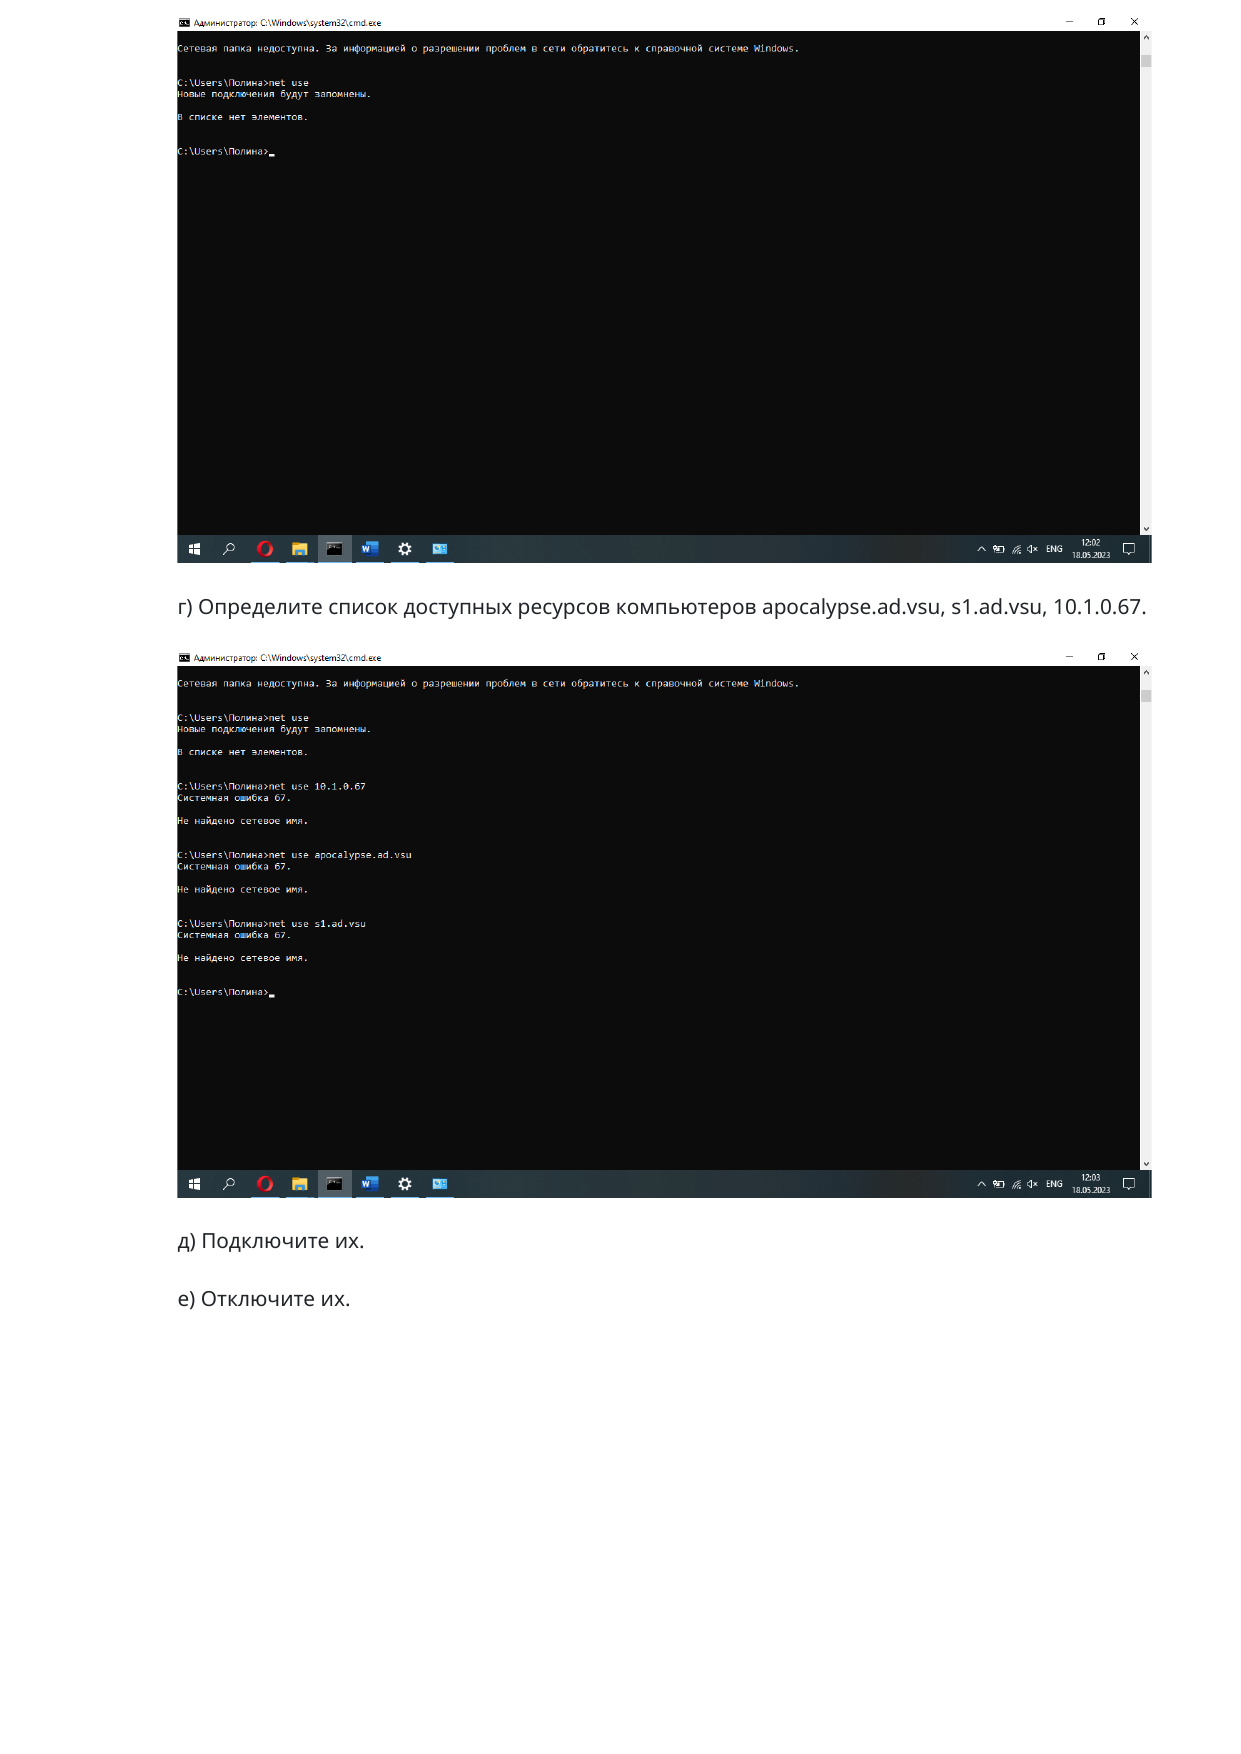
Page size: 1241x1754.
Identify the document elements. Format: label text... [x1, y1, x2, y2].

picture [177, 14, 1152, 563]
text е) Отключите их. [177, 1284, 1152, 1313]
picture [177, 649, 1152, 1198]
text г) Определите список доступных ресурсов компьютеров apocalypse.ad.vsu, s1.ad.vsu, 10.1.0.67. [177, 592, 1152, 620]
text д) Подключите их. [177, 1227, 1152, 1255]
